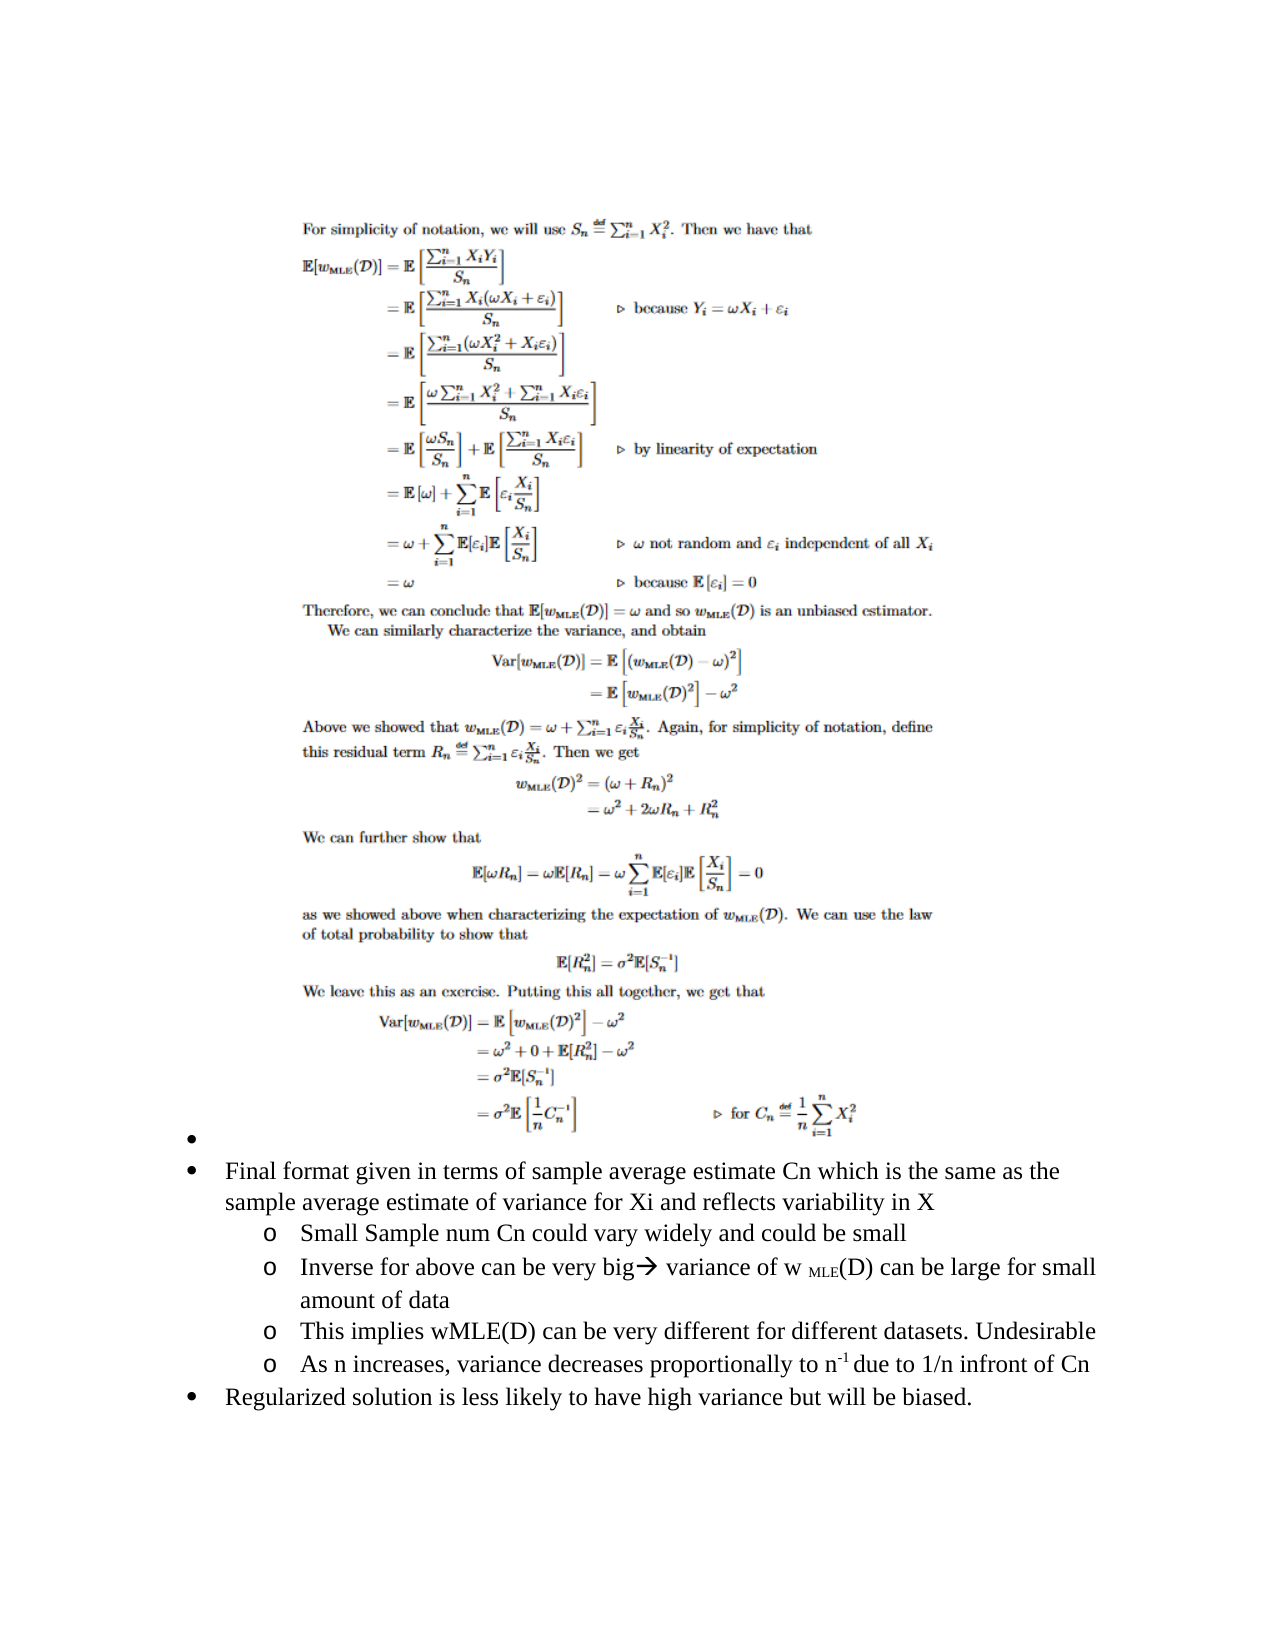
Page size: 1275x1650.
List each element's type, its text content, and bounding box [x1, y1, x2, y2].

list Inverse for above can be very big variance of w MLE(D) can be large for small amount of data [262, 1252, 1125, 1313]
list Final format given in terms of sample average estimate Cn which is the same as the sample average estimate of variance for Xi and reflects variability in X [187, 1156, 1125, 1216]
list Small Sample num Cn could vary widely and could be small [262, 1218, 1125, 1249]
picture [225, 150, 1045, 1149]
list This implies wMLE(D) can be very different for different datasets. Undesirable [262, 1316, 1125, 1347]
list Regularized solution is less likely to have high variance but will be biased. [187, 1382, 1125, 1411]
list As n increases, variance decreases proportionally to n-1 due to 1/n infront of Cn [262, 1349, 1125, 1380]
